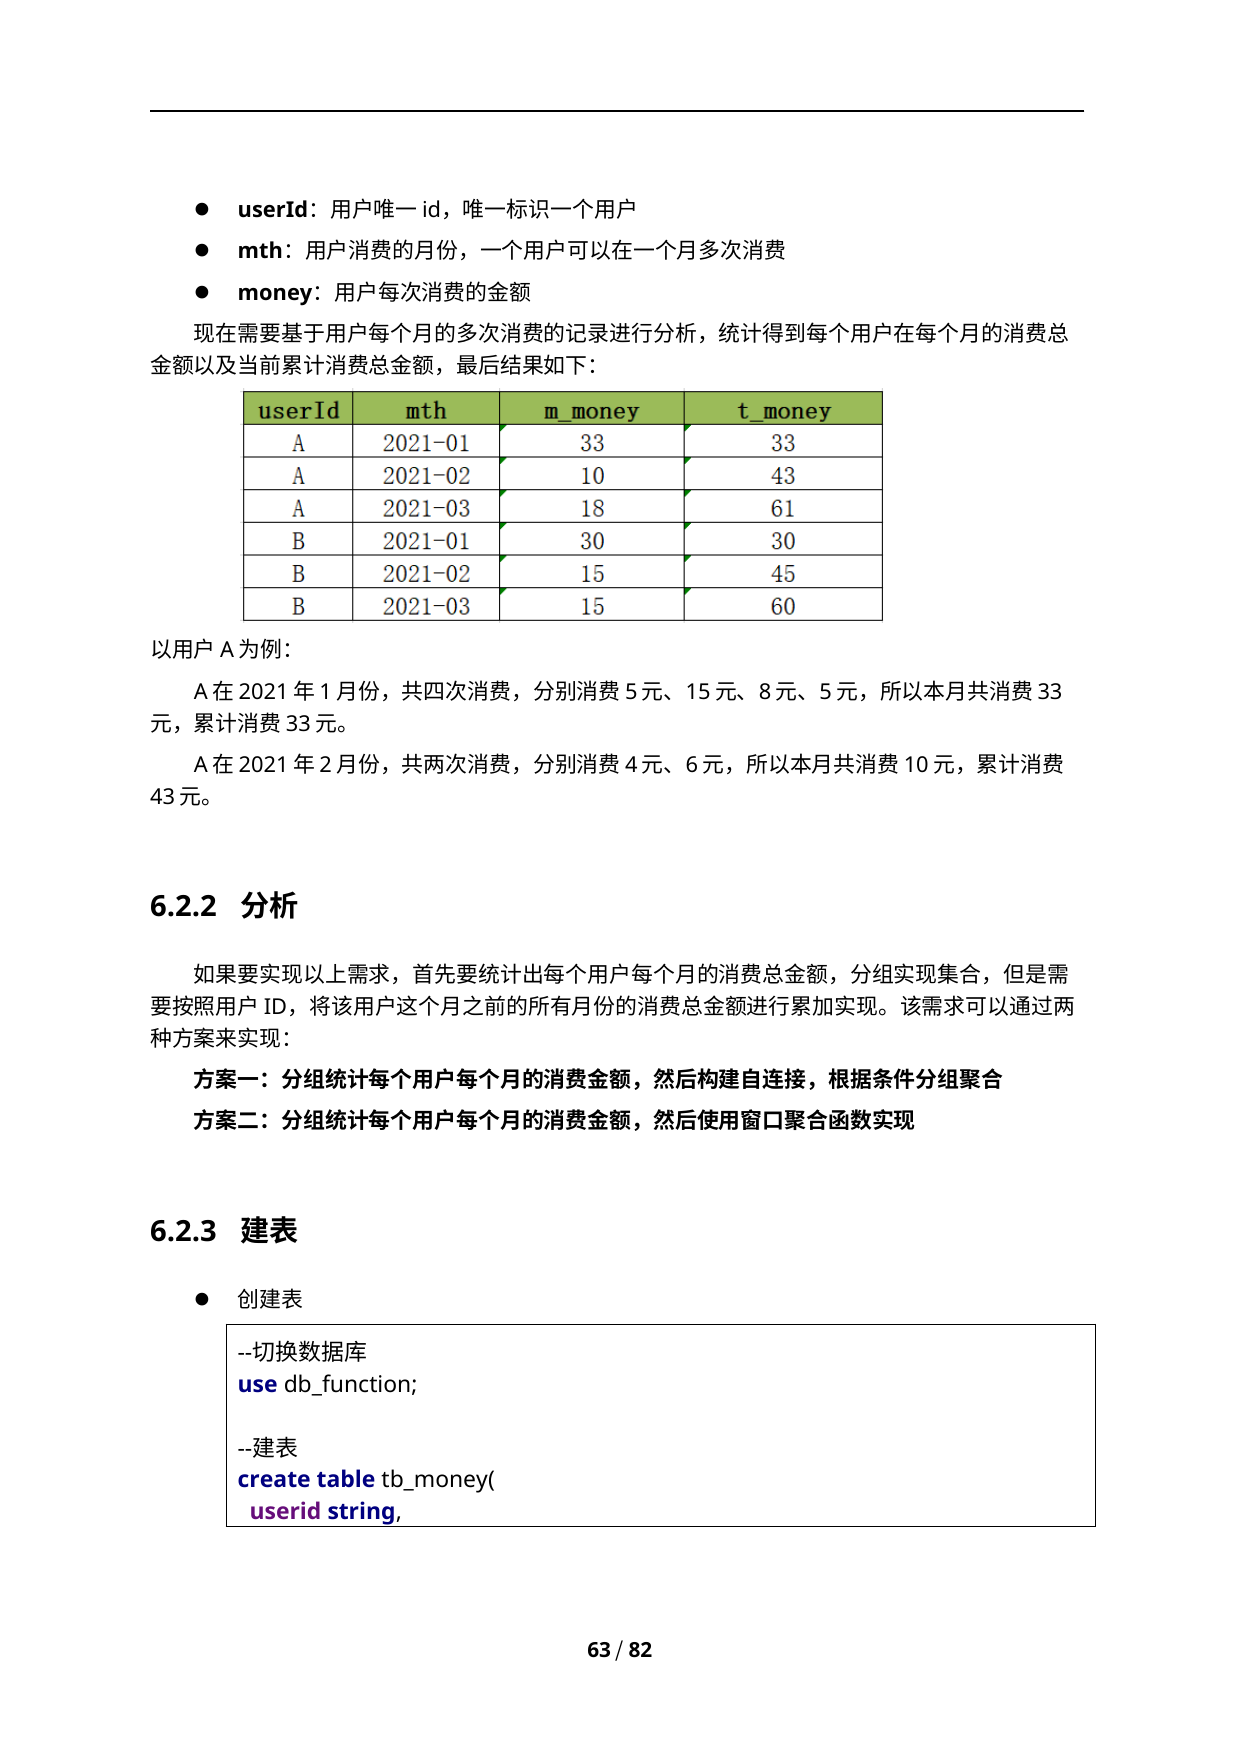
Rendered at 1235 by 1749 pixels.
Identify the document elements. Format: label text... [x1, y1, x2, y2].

text 方案一：分组统计每个用户每个月的消费金额，然后构建自连接，根据条件分组聚合 [150, 1062, 1084, 1094]
text A在2021年1月份，共四次消费，分别消费5元、15元、8元、5元，所以本月共消费33元，累计消费33元。 [150, 674, 1084, 737]
text A在2021年2月份，共两次消费，分别消费4元、6元，所以本月共消费10元，累计消费43元。 [150, 747, 1084, 811]
picture [240, 388, 884, 623]
list money：用户每次消费的金额 [194, 274, 1084, 306]
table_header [227, 1325, 1095, 1526]
subtitle 建表 [150, 1207, 1084, 1249]
text 以用户A为例： [150, 632, 1084, 664]
text 如果要实现以上需求，首先要统计出每个用户每个月的消费总金额，分组实现集合，但是需要按照用户ID，将该用户这个月之前的所有月份的消费总金额进行累加实现。该需求可以通过两种方案来实现： [150, 957, 1084, 1052]
subtitle 分析 [150, 882, 1084, 925]
list userId：用户唯一id，唯一标识一个用户 [194, 192, 1084, 223]
text 现在需要基于用户每个月的多次消费的记录进行分析，统计得到每个用户在每个月的消费总金额以及当前累计消费总金额，最后结果如下： [150, 316, 1084, 379]
list mth：用户消费的月份，一个用户可以在一个月多次消费 [194, 233, 1084, 265]
text 方案二：分组统计每个用户每个月的消费金额，然后使用窗口聚合函数实现 [150, 1103, 1084, 1135]
list 创建表 [194, 1282, 1084, 1314]
